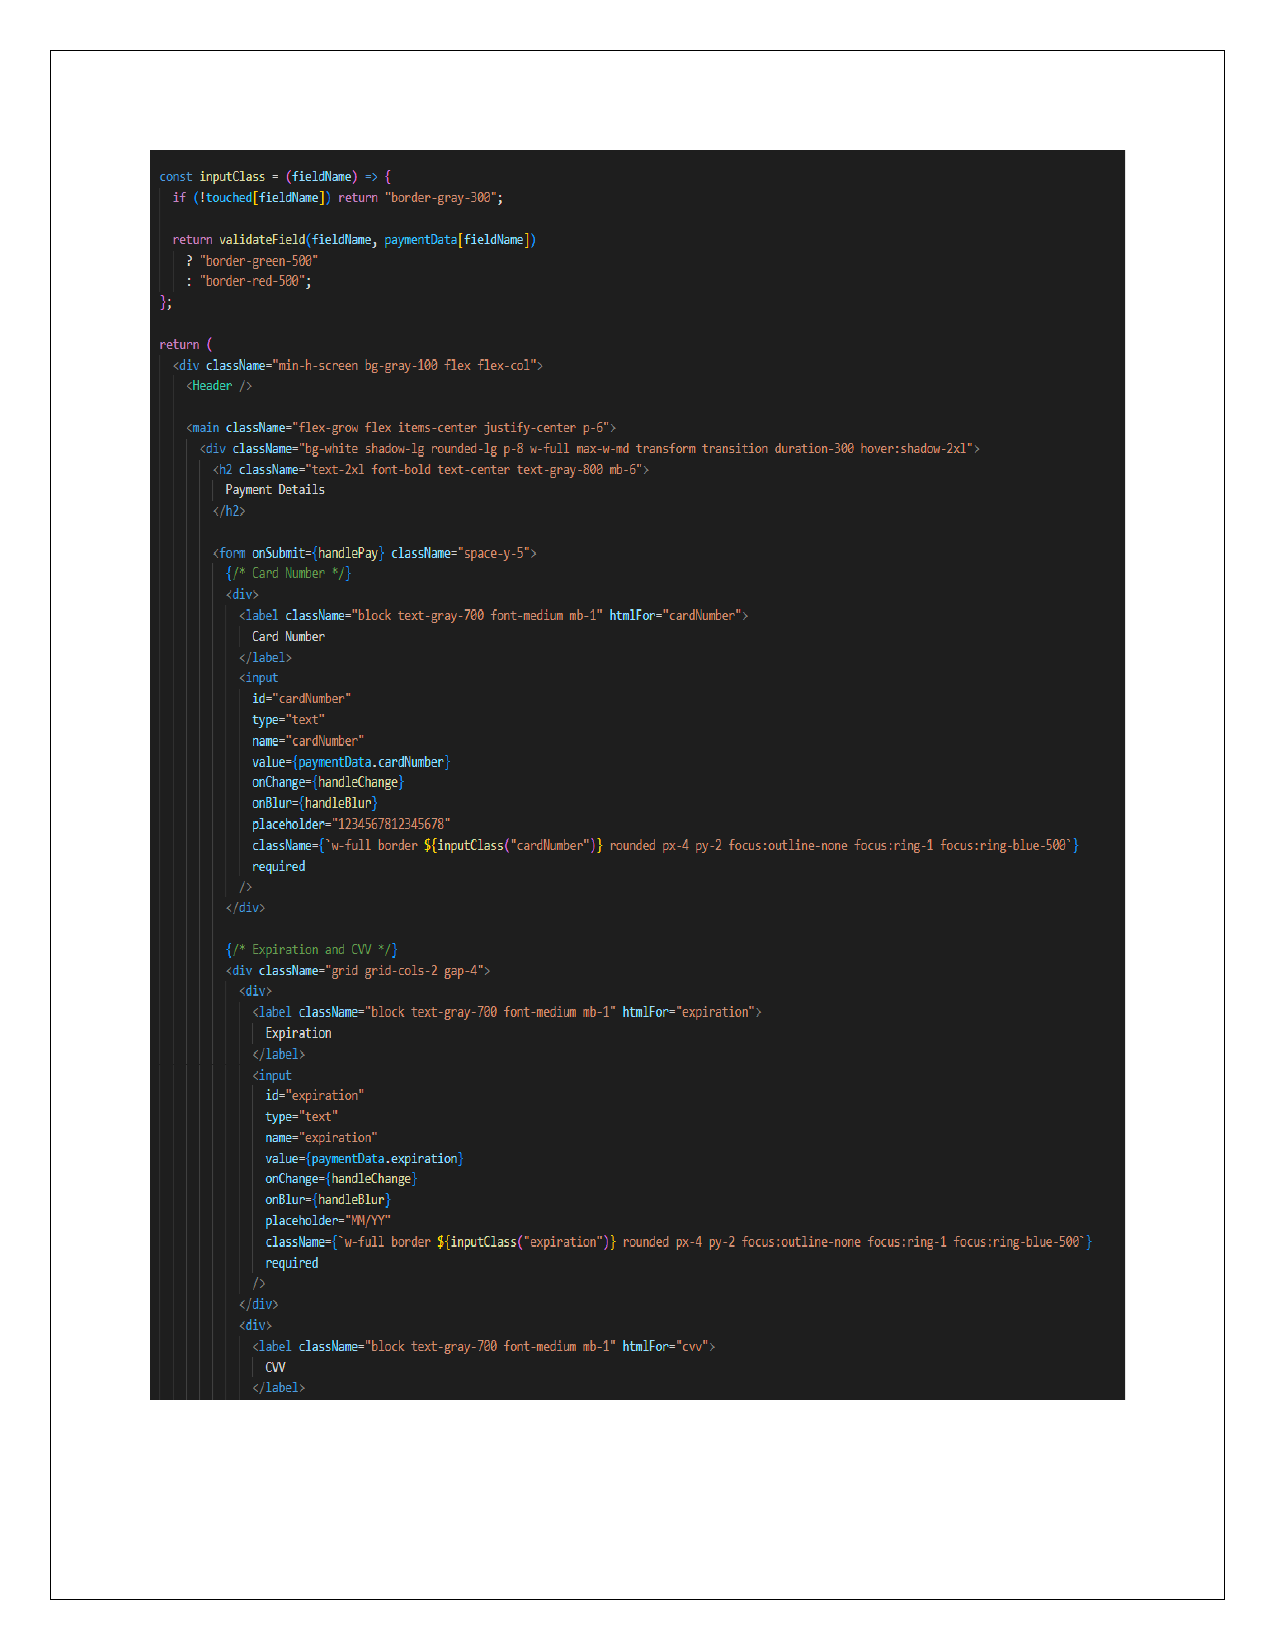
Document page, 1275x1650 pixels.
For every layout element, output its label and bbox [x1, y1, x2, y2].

picture [150, 150, 1125, 1400]
